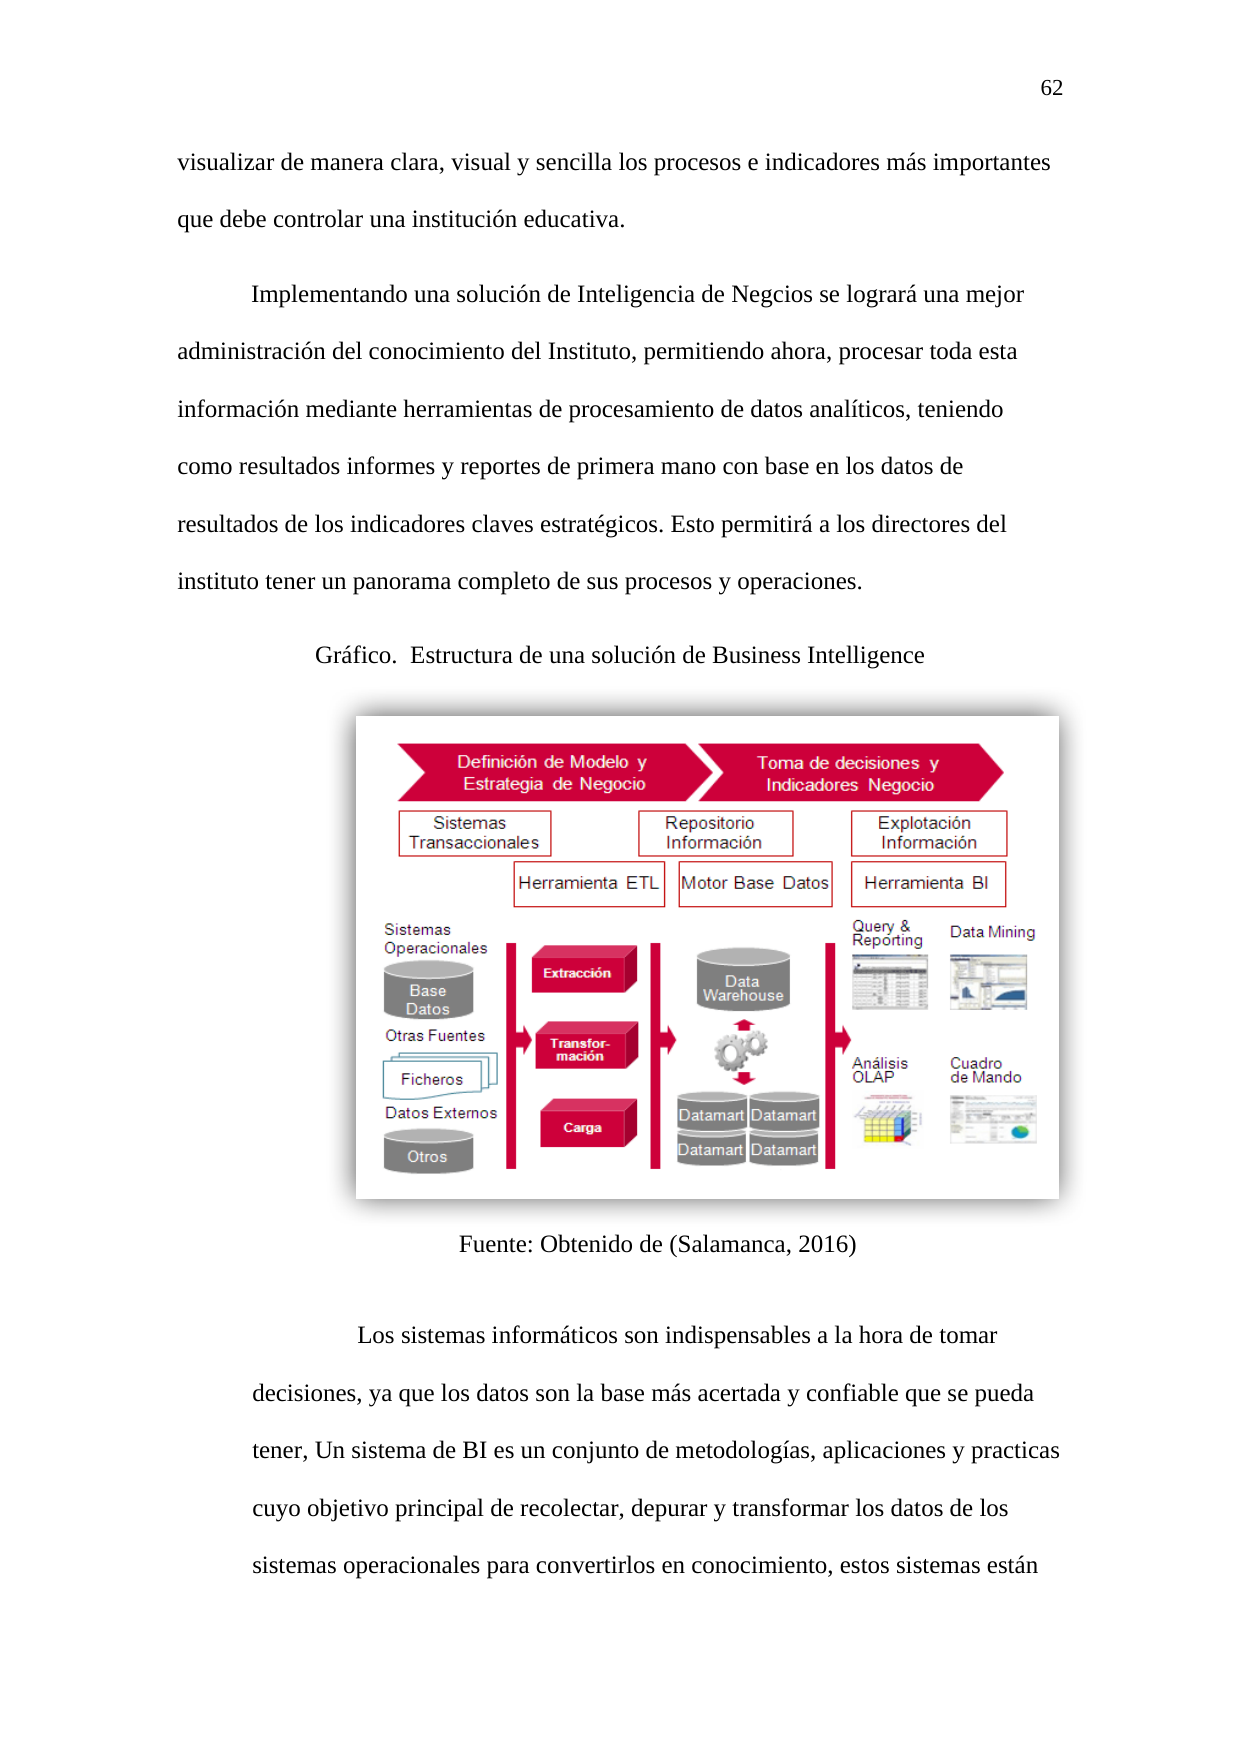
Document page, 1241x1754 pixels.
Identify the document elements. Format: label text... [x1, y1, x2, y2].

picture [356, 716, 1059, 1199]
text Gráfico. Estructura de una solución de Business Intelligence [177, 640, 1063, 669]
table_cell Costo [337, 697, 1063, 1216]
text Implementando una solución de Inteligencia de Negcios se logrará una mejor administración del conocimiento del Instituto, permitiendo ahora, procesar toda esta información mediante herramientas de procesamiento de datos analíticos, teniendo como resultados informes y reportes de primera mano con base en los datos de resultados de los indicadores claves estratégicos. Esto permitirá a los directores del instituto tener un panorama completo de sus procesos y operaciones. [177, 279, 1063, 595]
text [252, 1320, 1063, 1579]
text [177, 147, 1063, 233]
